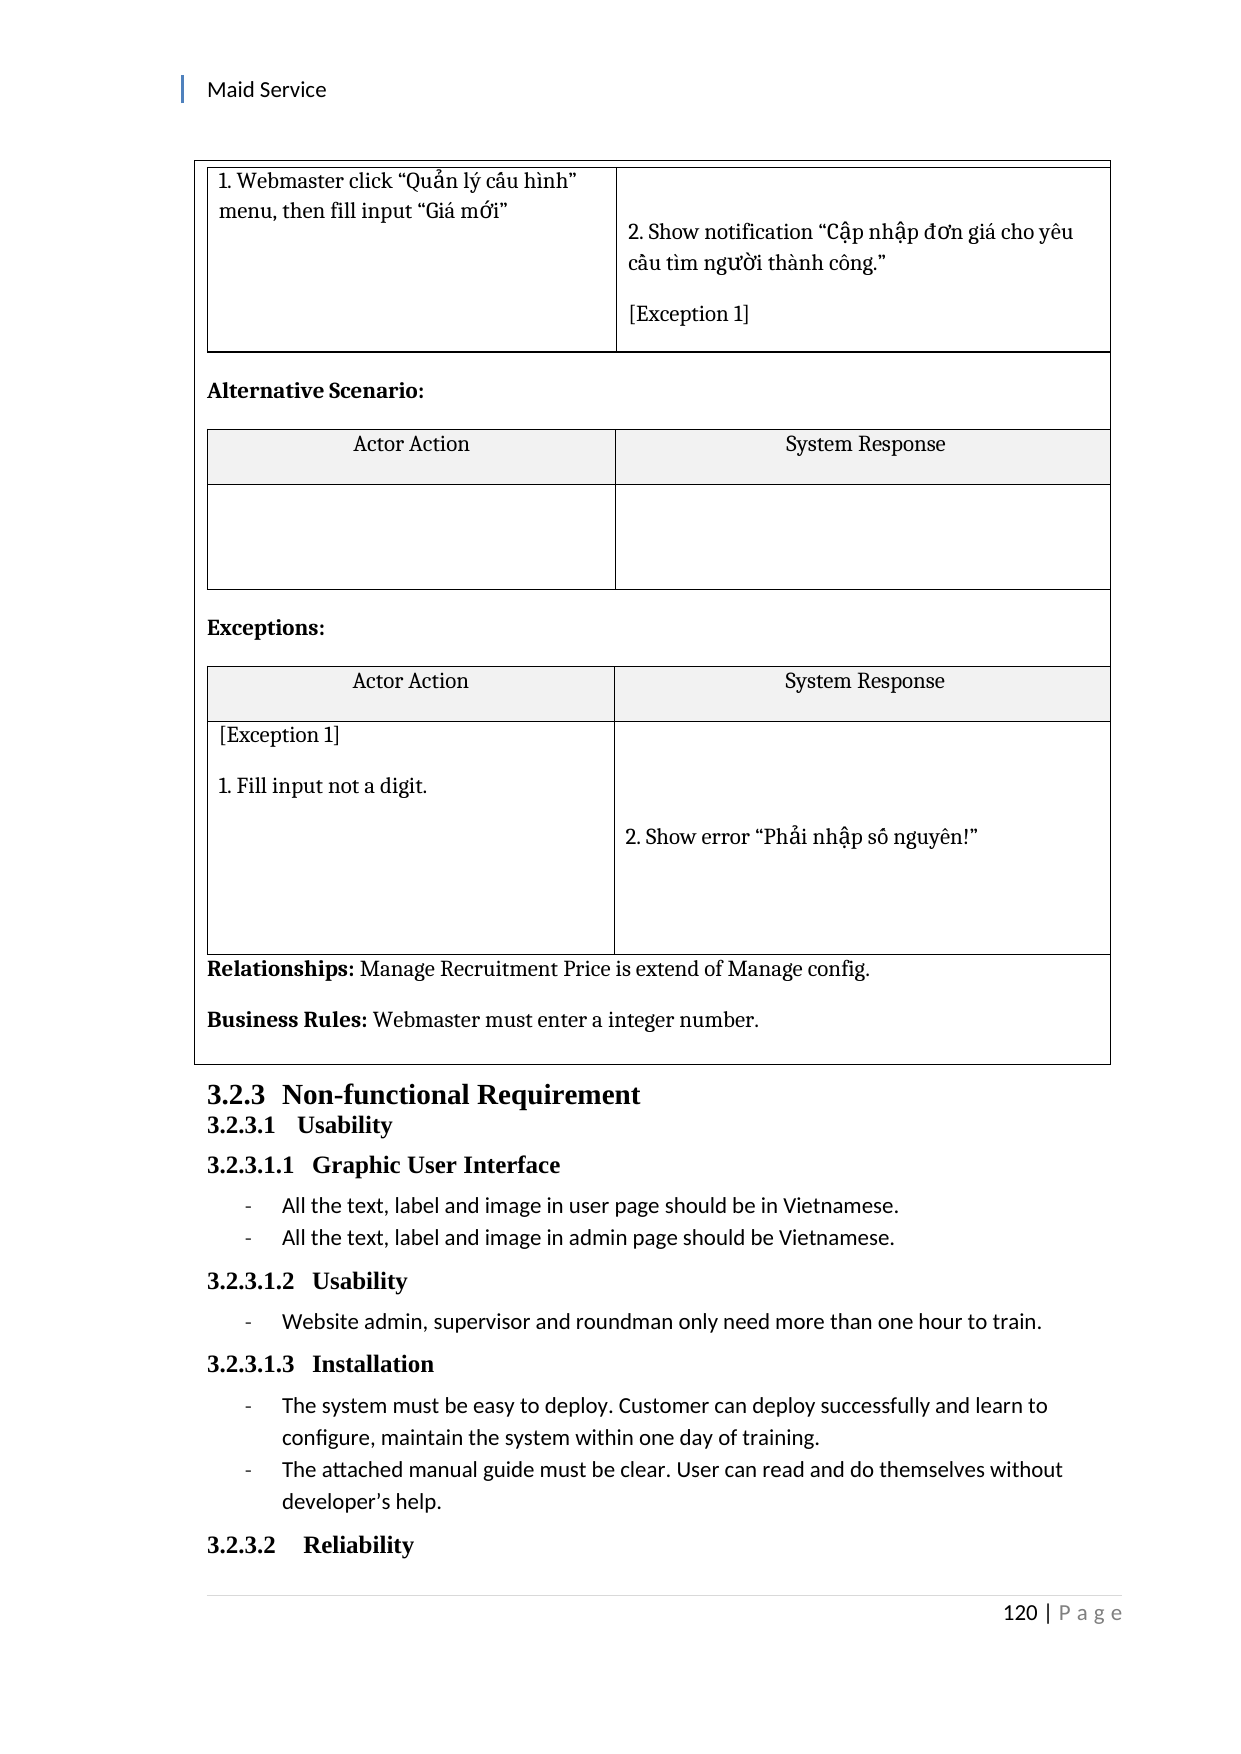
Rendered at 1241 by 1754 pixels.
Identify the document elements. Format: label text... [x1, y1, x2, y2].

subtitle Usability [207, 1266, 1122, 1294]
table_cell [195, 161, 1110, 1063]
list All the text, label and image in user page should be in Vietnamese. [244, 1191, 1122, 1219]
subtitle Reliability [207, 1530, 1122, 1559]
list All the text, label and image in admin page should be Vietnamese. [244, 1223, 1122, 1251]
list The attached manual guide must be clear. User can read and do themselves without developer’s help. [244, 1455, 1122, 1515]
list Website admin, supervisor and roundman only need more than one hour to train. [244, 1307, 1122, 1335]
subtitle Installation [207, 1349, 1122, 1378]
subtitle Graphic User Interface [207, 1150, 1122, 1178]
subtitle Non-functional Requirement [207, 1077, 1122, 1111]
subtitle Usability [207, 1111, 1122, 1139]
list The system must be easy to deploy. Customer can deploy successfully and learn to configure, maintain the system within one day of training. [244, 1391, 1122, 1451]
